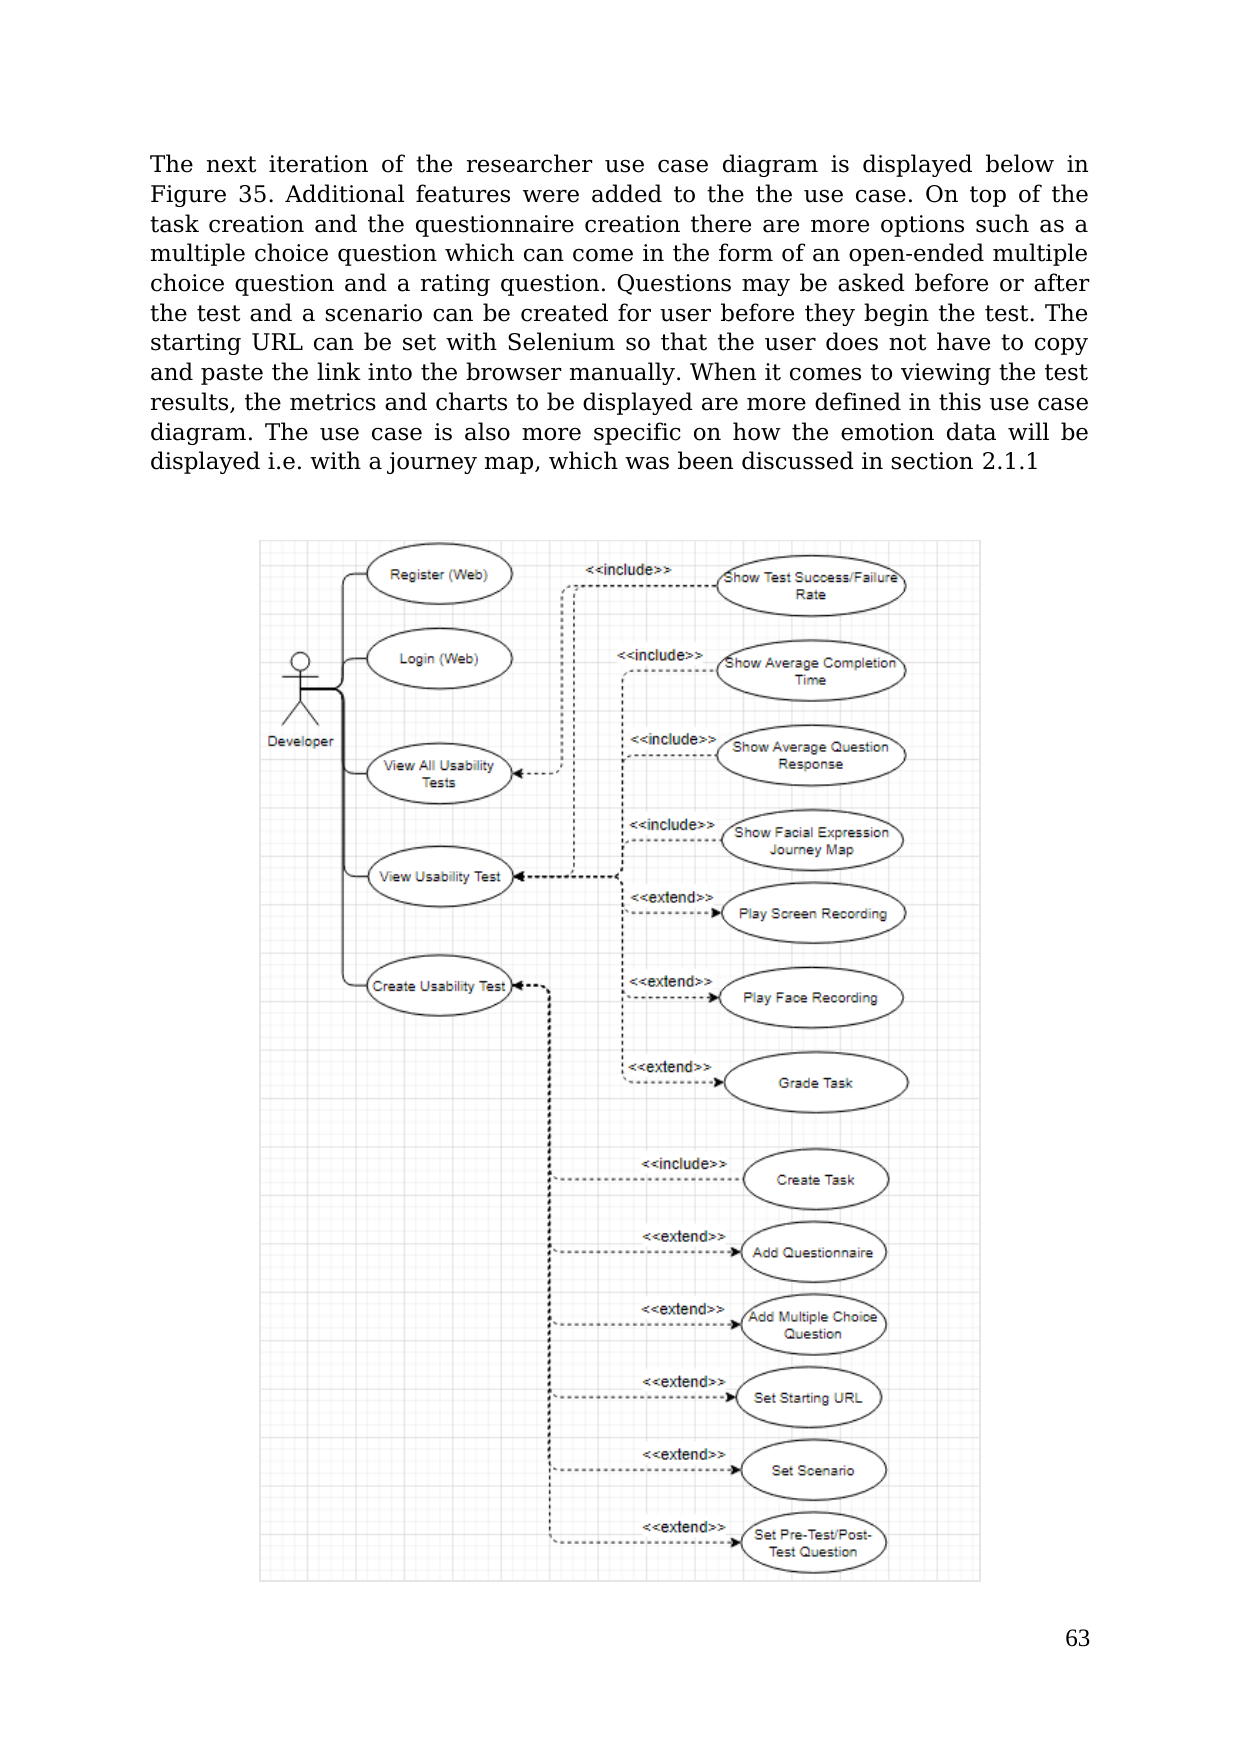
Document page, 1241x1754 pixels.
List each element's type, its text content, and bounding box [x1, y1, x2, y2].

picture [261, 541, 979, 1580]
text The next iteration of the researcher use case diagram is displayed below in Figure 34. Additional features were added to the the use case. On top of the task creation and the questionnaire creation there are more options such as a multiple choice question which can come in the form of an open-ended multiple choice question and a rating question. Questions may be asked before or after the test and a scenario can be created for user before they begin the test. The starting URL can be set with Selenium so that the user does not have to copy and paste the link into the browser manually. When it comes to viewing the test results, the metrics and charts to be displayed are more defined in this use case diagram. The use case is also more specific on how the emotion data will be displayed i.e. with a journey map, which was been discussed in section 2.1.1 [150, 150, 1090, 474]
